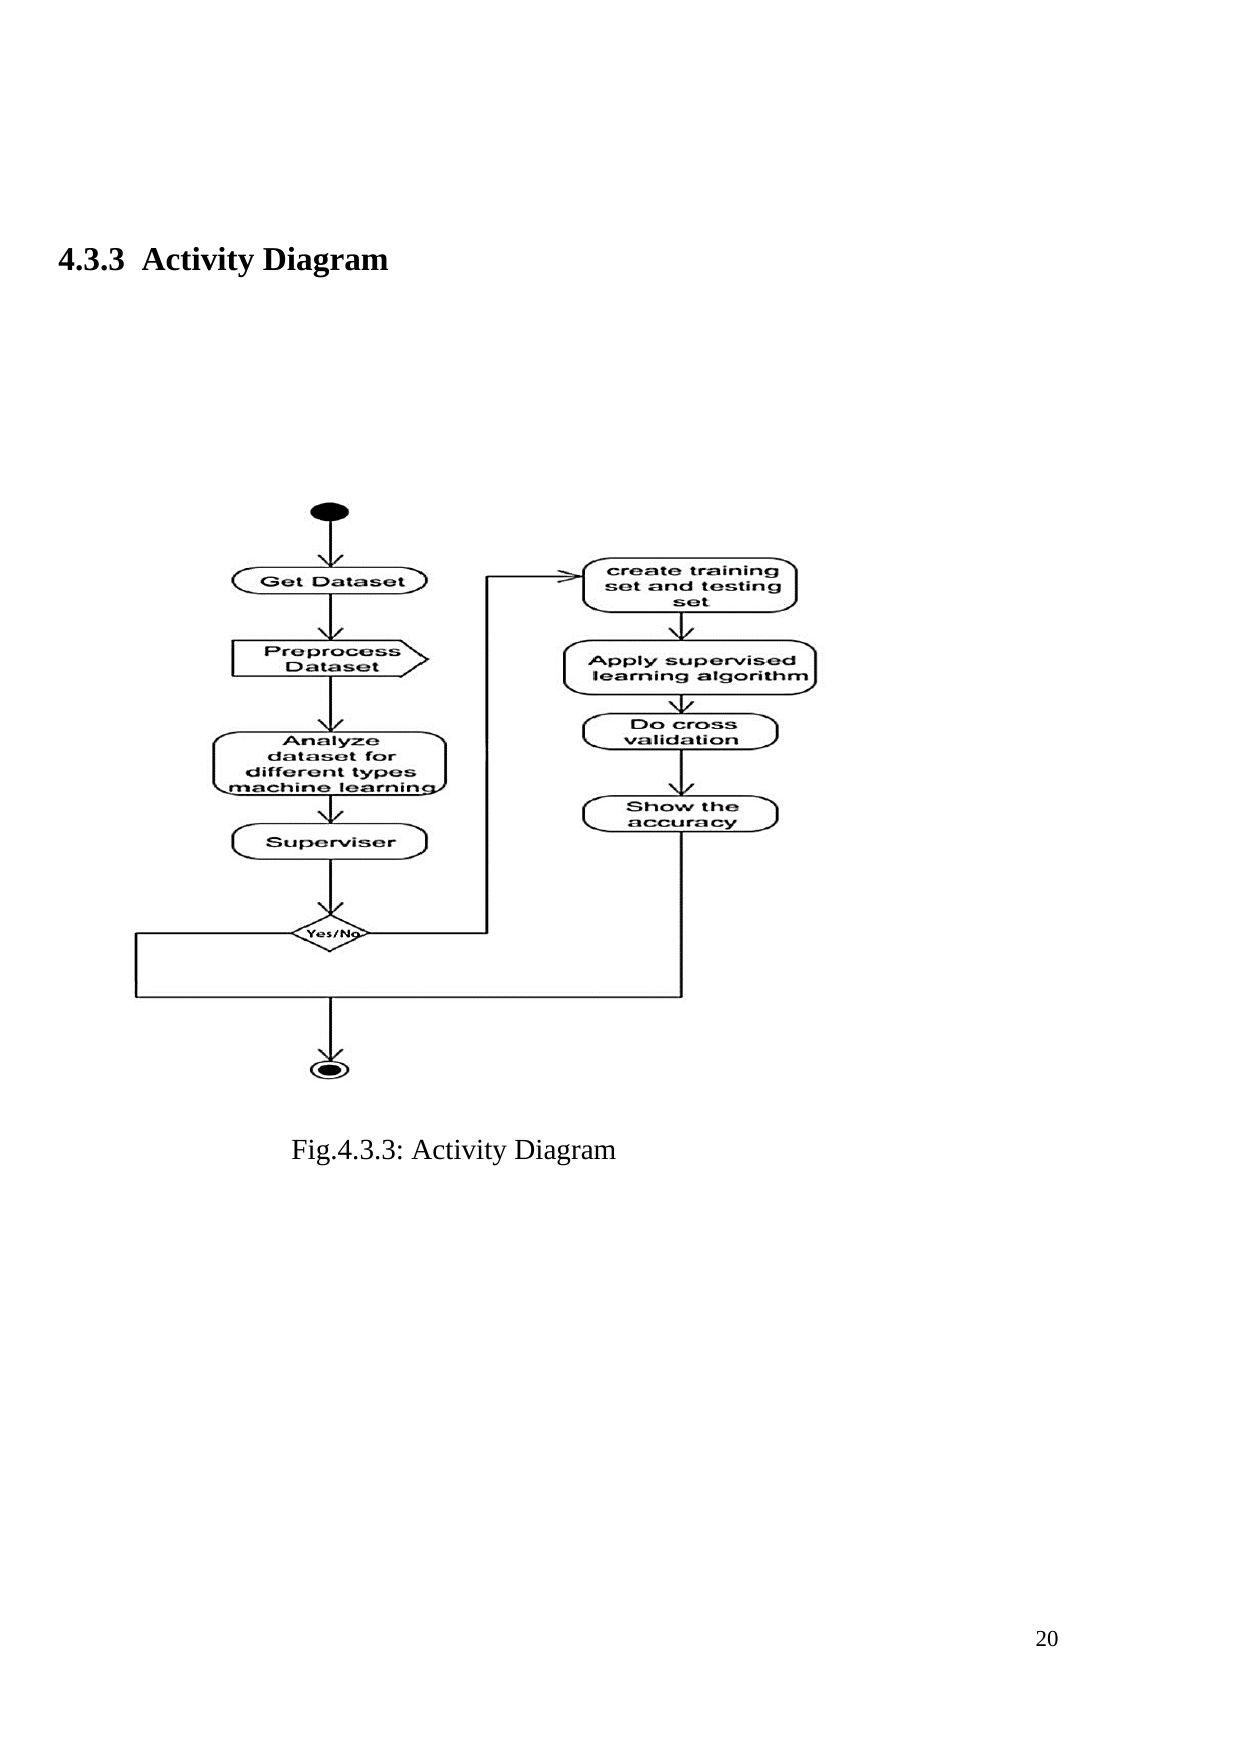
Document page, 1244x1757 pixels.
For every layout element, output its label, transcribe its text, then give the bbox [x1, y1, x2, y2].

subtitle 4.3.3 Activity Diagram [58, 239, 1244, 277]
picture [133, 502, 825, 1082]
text Fig.4.3.3: Activity Diagram [291, 1132, 1244, 1166]
